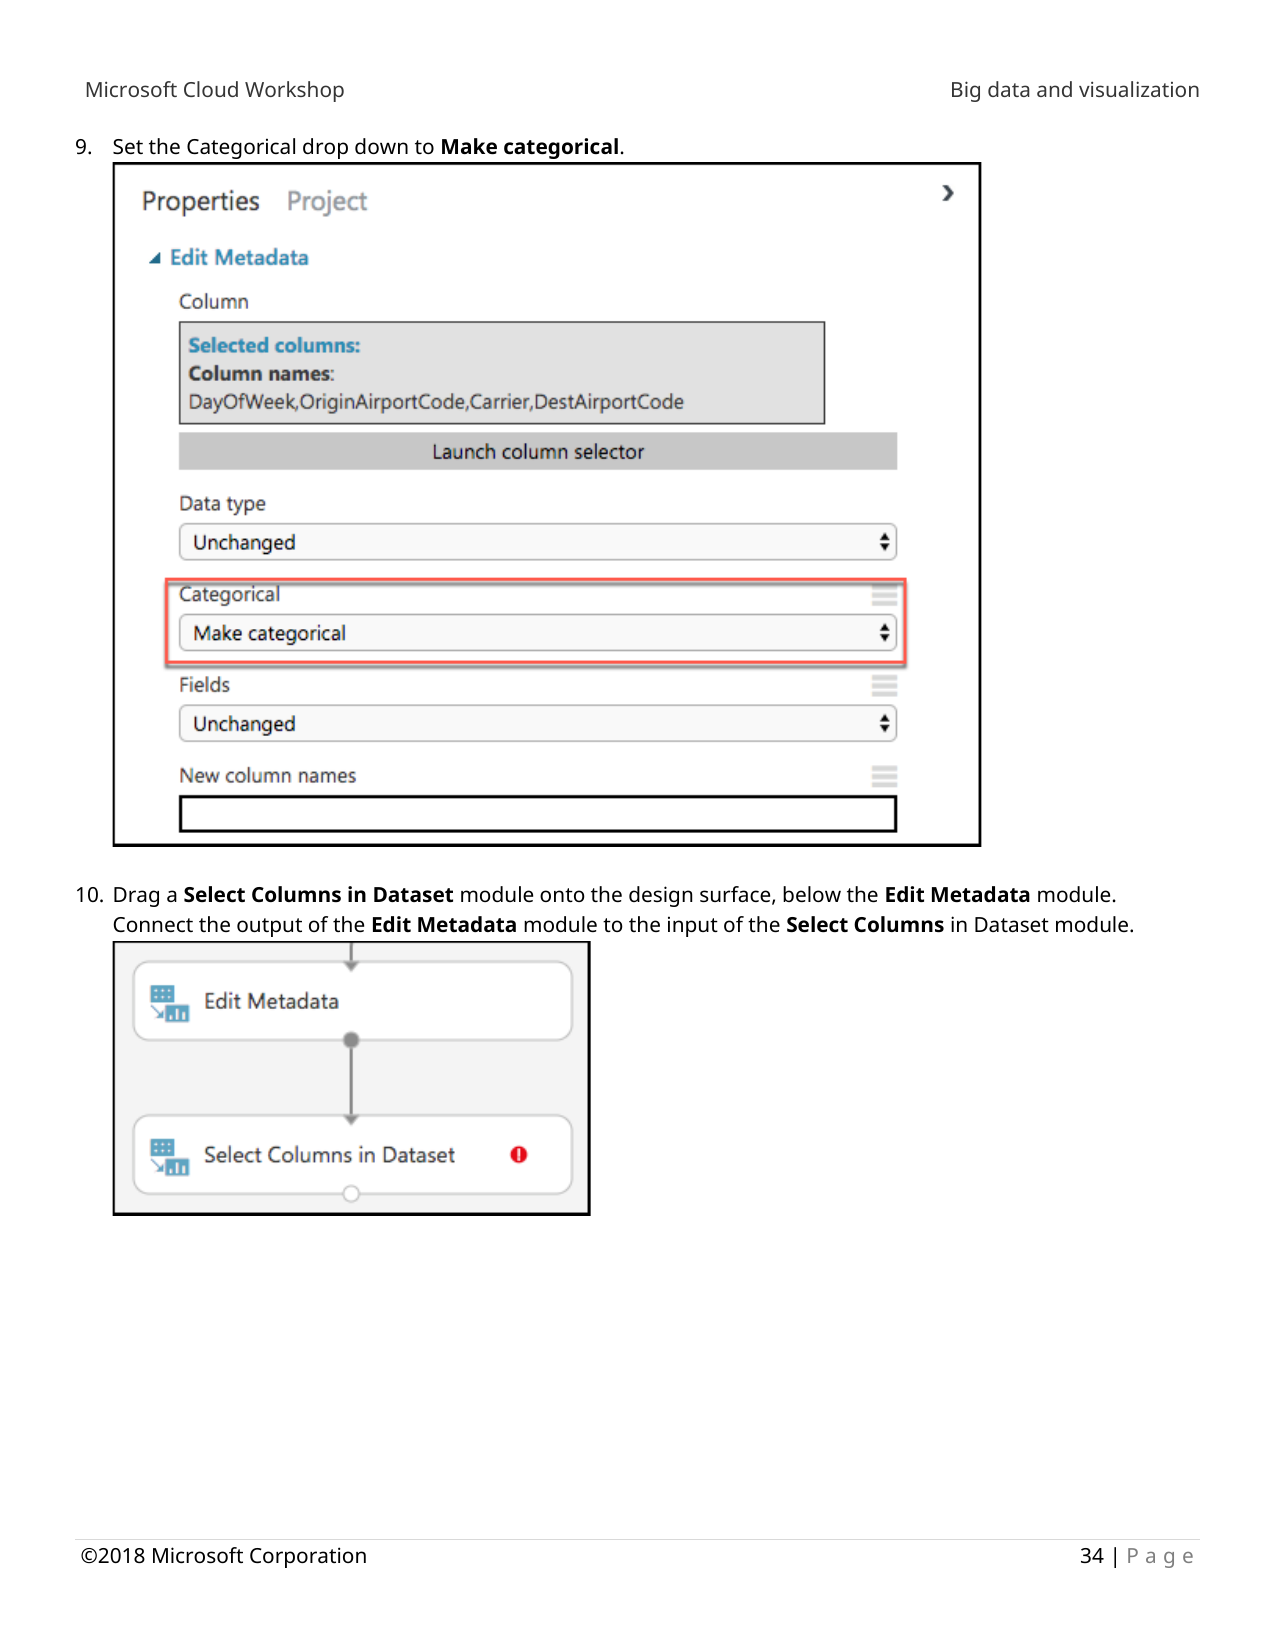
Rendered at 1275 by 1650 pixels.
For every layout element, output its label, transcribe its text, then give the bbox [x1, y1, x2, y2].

picture [112, 941, 591, 1216]
picture [112, 162, 982, 847]
